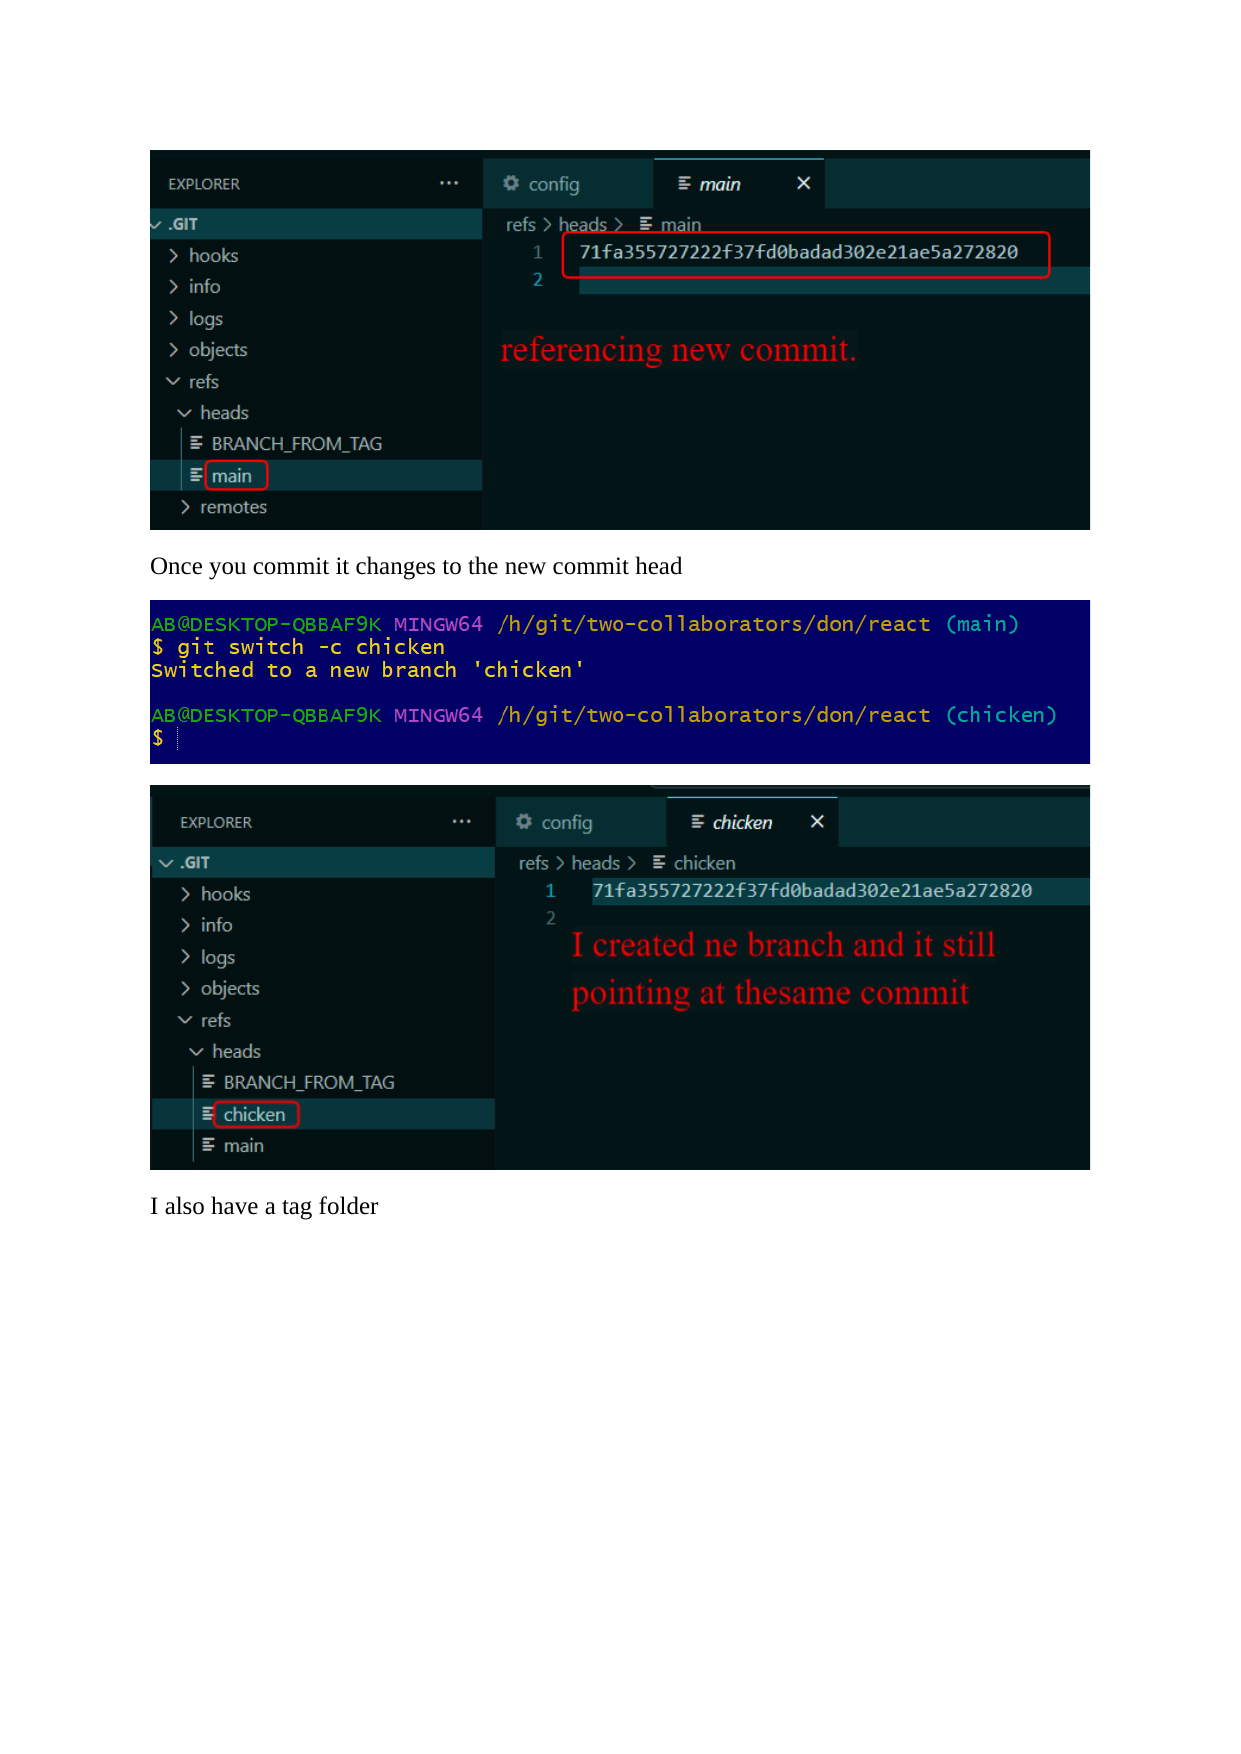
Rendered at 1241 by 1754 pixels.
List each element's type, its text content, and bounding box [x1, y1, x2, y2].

picture [150, 150, 1091, 530]
picture [150, 785, 1091, 1170]
text Once you commit it changes to the new commit head [150, 551, 1090, 580]
text I also have a tag folder [150, 1191, 1090, 1220]
picture [150, 600, 1091, 764]
